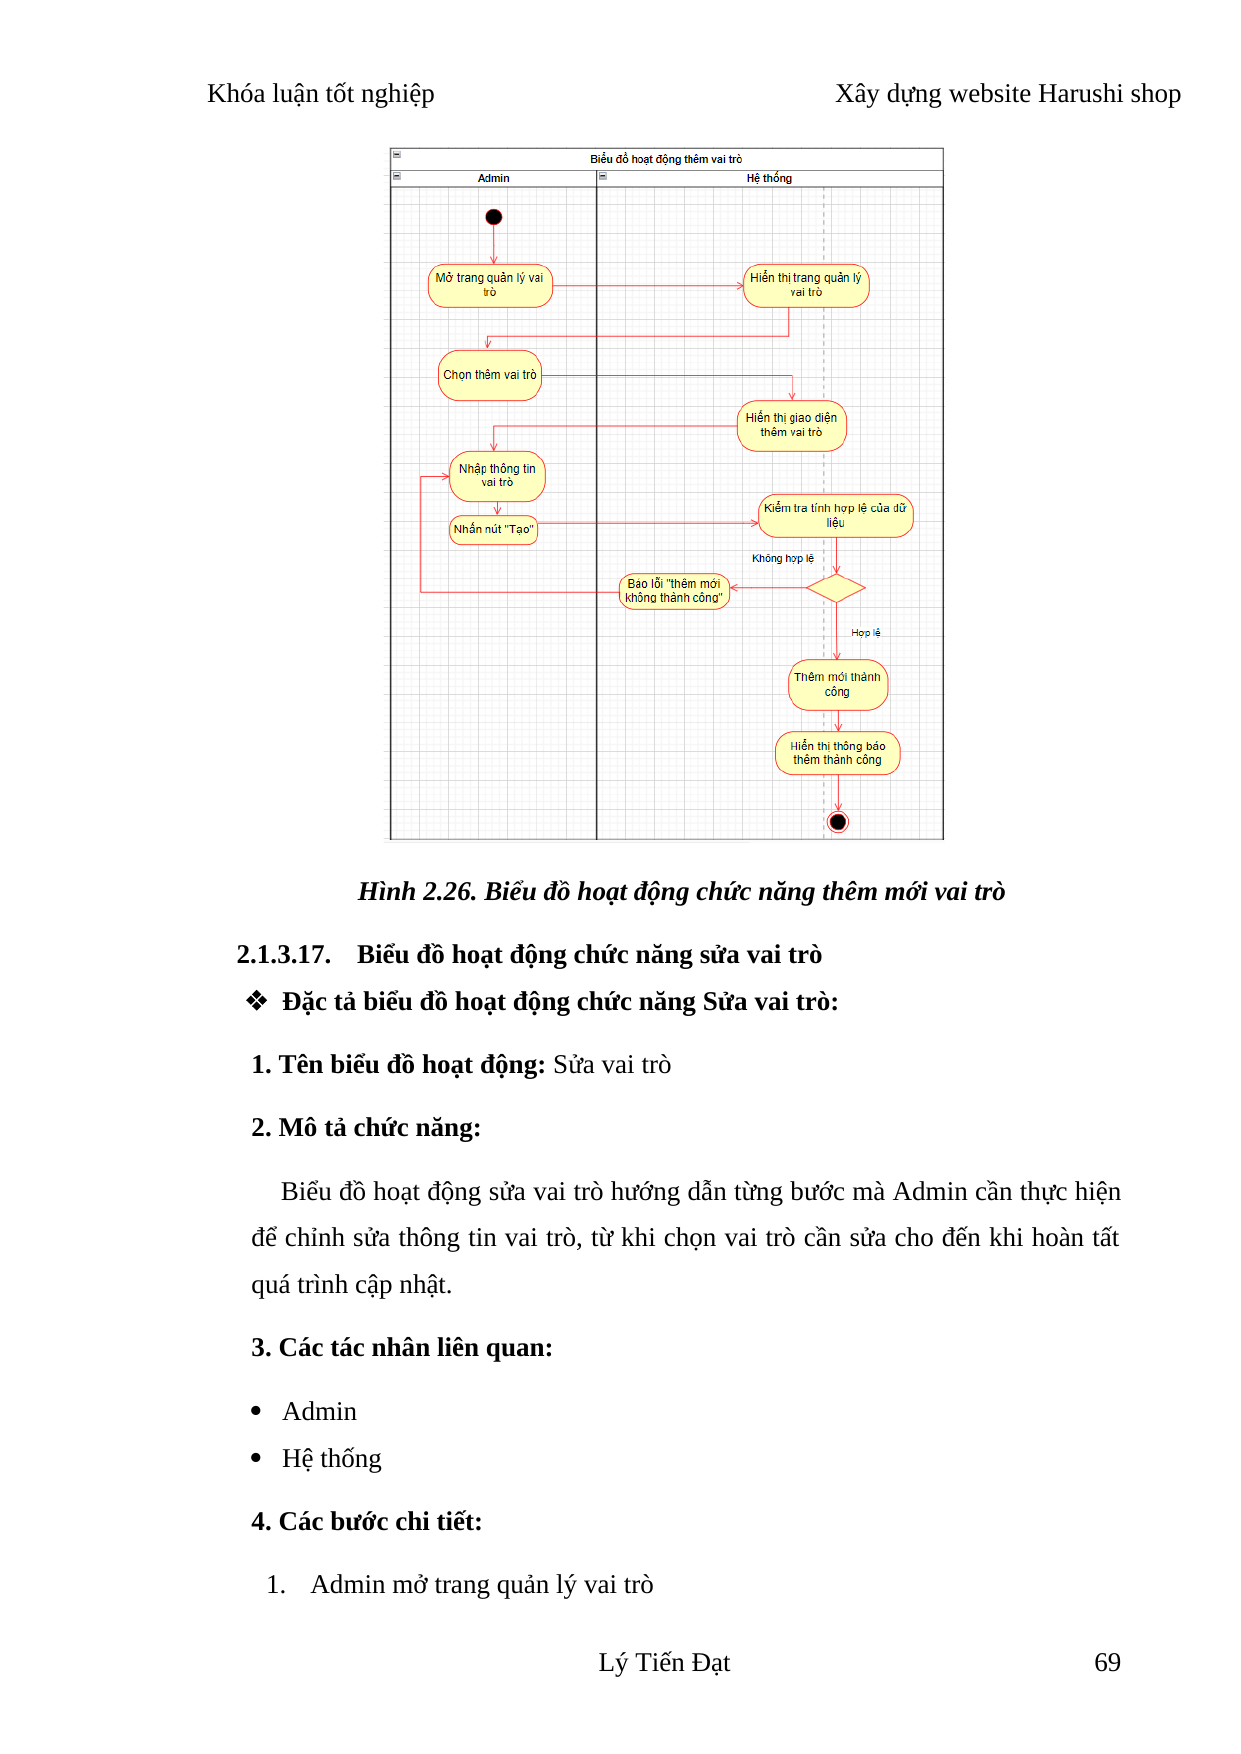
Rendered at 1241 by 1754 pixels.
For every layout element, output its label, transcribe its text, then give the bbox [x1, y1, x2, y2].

picture [383, 147, 946, 843]
list Đặc tả biểu đồ hoạt động chức năng Sửa vai trò: [244, 985, 1122, 1016]
list Admin [251, 1395, 1122, 1426]
subtitle Biểu đồ hoạt động chức năng sửa vai trò [236, 938, 1122, 969]
text Biểu đồ hoạt động sửa vai trò hướng dẫn từng bước mà Admin cần thực hiện để chỉnh sửa thông tin vai trò, từ khi chọn vai trò cần sửa cho đến khi hoàn tất quá trình cập nhật. [251, 1175, 1122, 1299]
text 4. Các bước chi tiết: [207, 1505, 1122, 1536]
text 2. Mô tả chức năng: [207, 1112, 1122, 1143]
text Hình 2.26. Biểu đồ hoạt động chức năng thêm mới vai trò [244, 875, 1122, 906]
list Admin mở trang quản lý vai trò [266, 1569, 1122, 1600]
text 3. Các tác nhân liên quan: [207, 1332, 1122, 1363]
text 1. Tên biểu đồ hoạt động: Sửa vai trò [207, 1048, 1122, 1079]
list Hệ thống [251, 1442, 1122, 1473]
